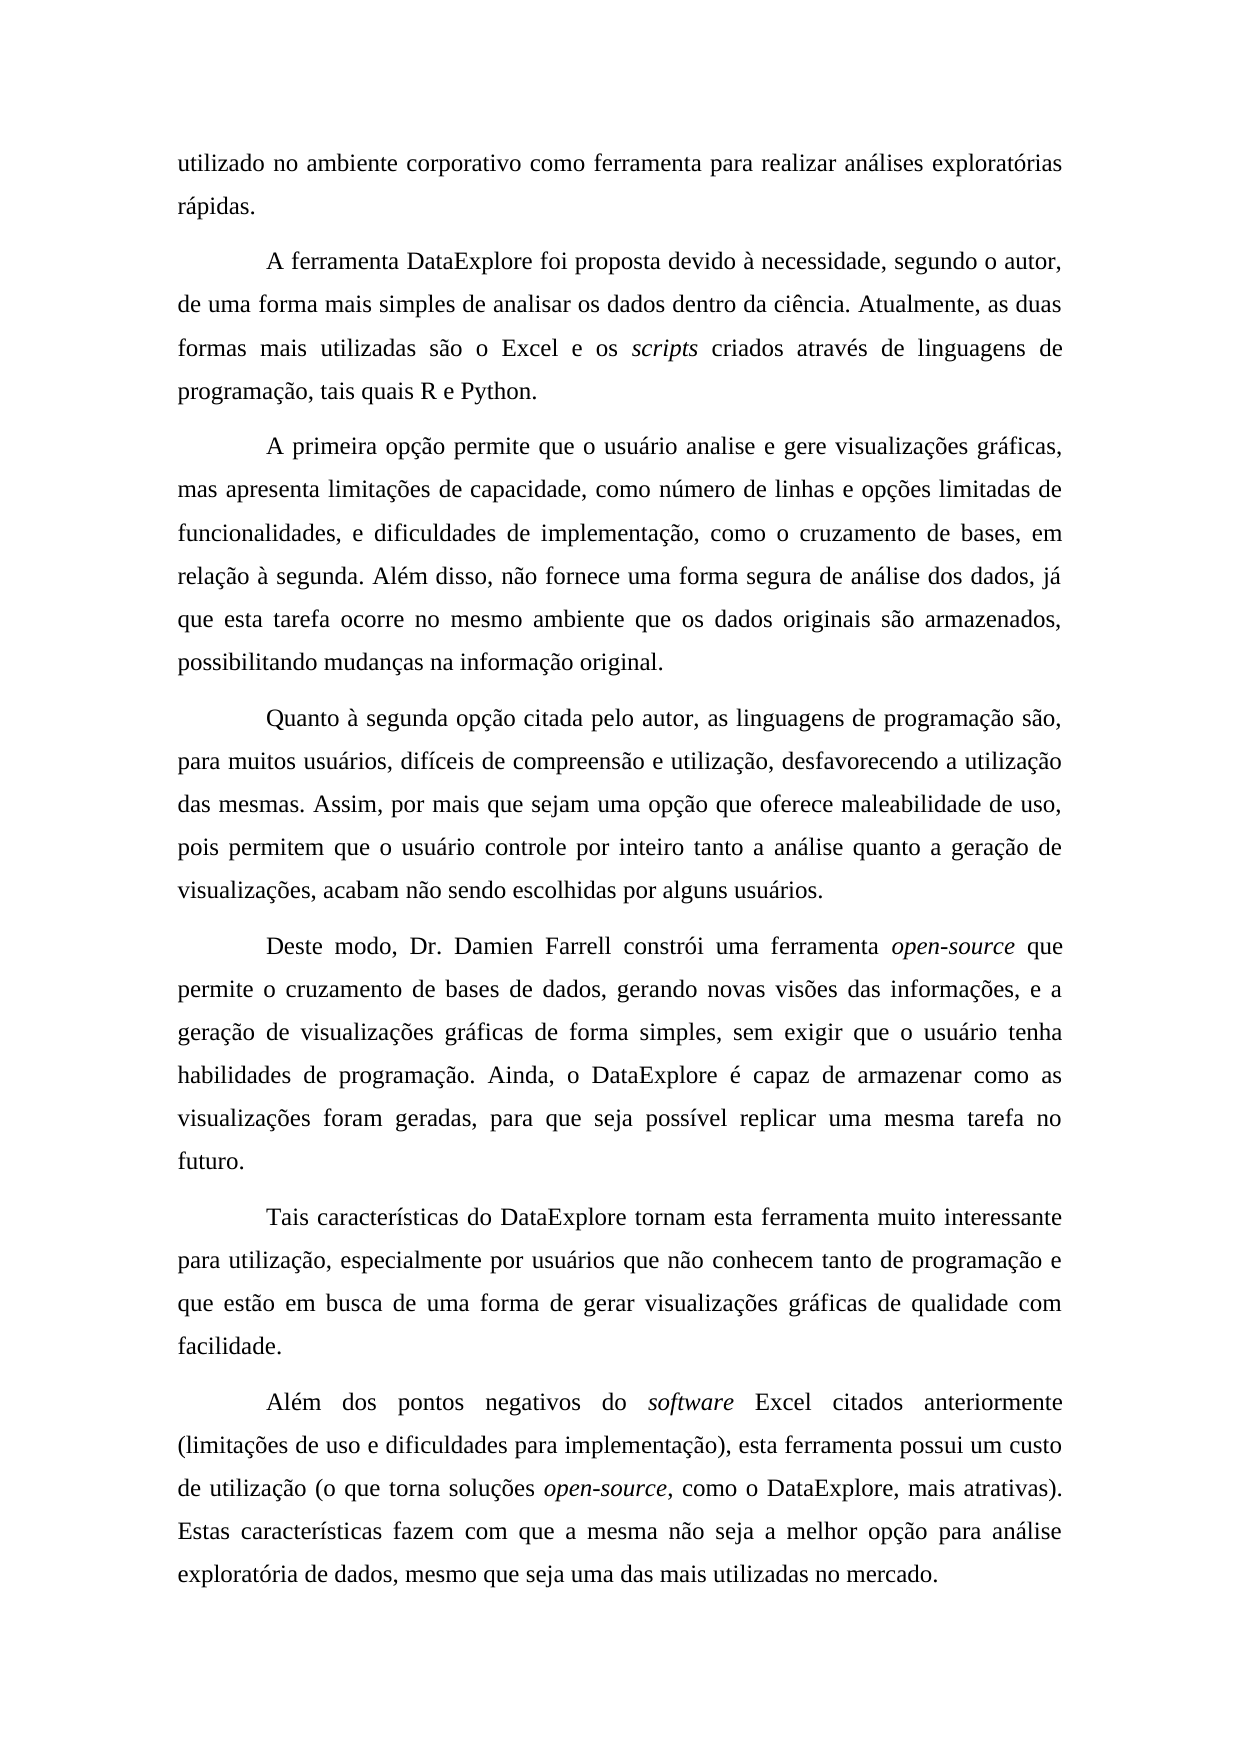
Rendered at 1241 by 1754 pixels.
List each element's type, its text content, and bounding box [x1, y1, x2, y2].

text A primeira opção permite que o usuário analise e gere visualizações gráficas, mas apresenta limitações de capacidade, como número de linhas e opções limitadas de funcionalidades, e dificuldades de implementação, como o cruzamento de bases, em relação à segunda. Além disso, não fornece uma forma segura de análise dos dados, já que esta tarefa ocorre no mesmo ambiente que os dados originais são armazenados, possibilitando mudanças na informação original. [177, 431, 1063, 676]
text Quanto à segunda opção citada pelo autor, as linguagens de programação são, para muitos usuários, difíceis de compreensão e utilização, desfavorecendo a utilização das mesmas. Assim, por mais que sejam uma opção que oferece maleabilidade de uso, pois permitem que o usuário controle por inteiro tanto a análise quanto a geração de visualizações, acabam não sendo escolhidas por alguns usuários. [177, 703, 1063, 904]
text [177, 148, 1063, 219]
text A ferramenta DataExplore foi proposta devido à necessidade, segundo o autor, de uma forma mais simples de analisar os dados dentro da ciência. Atualmente, as duas formas mais utilizadas são o Excel e os scripts criados através de linguagens de programação, tais quais R e Python. [177, 246, 1063, 404]
text Deste modo, Dr. Damien Farrell constrói uma ferramenta open-source que permite o cruzamento de bases de dados, gerando novas visões das informações, e a geração de visualizações gráficas de forma simples, sem exigir que o usuário tenha habilidades de programação. Ainda, o DataExplore é capaz de armazenar como as visualizações foram geradas, para que seja possível replicar uma mesma tarefa no futuro. [177, 931, 1063, 1175]
text Tais características do DataExplore tornam esta ferramenta muito interessante para utilização, especialmente por usuários que não conhecem tanto de programação e que estão em busca de uma forma de gerar visualizações gráficas de qualidade com facilidade. [177, 1202, 1063, 1360]
text Além dos pontos negativos do software Excel citados anteriormente (limitações de uso e dificuldades para implementação), esta ferramenta possui um custo de utilização (o que torna soluções open-source, como o DataExplore, mais atrativas). Estas características fazem com que a mesma não seja a melhor opção para análise exploratória de dados, mesmo que seja uma das mais utilizadas no mercado. [177, 1387, 1063, 1588]
